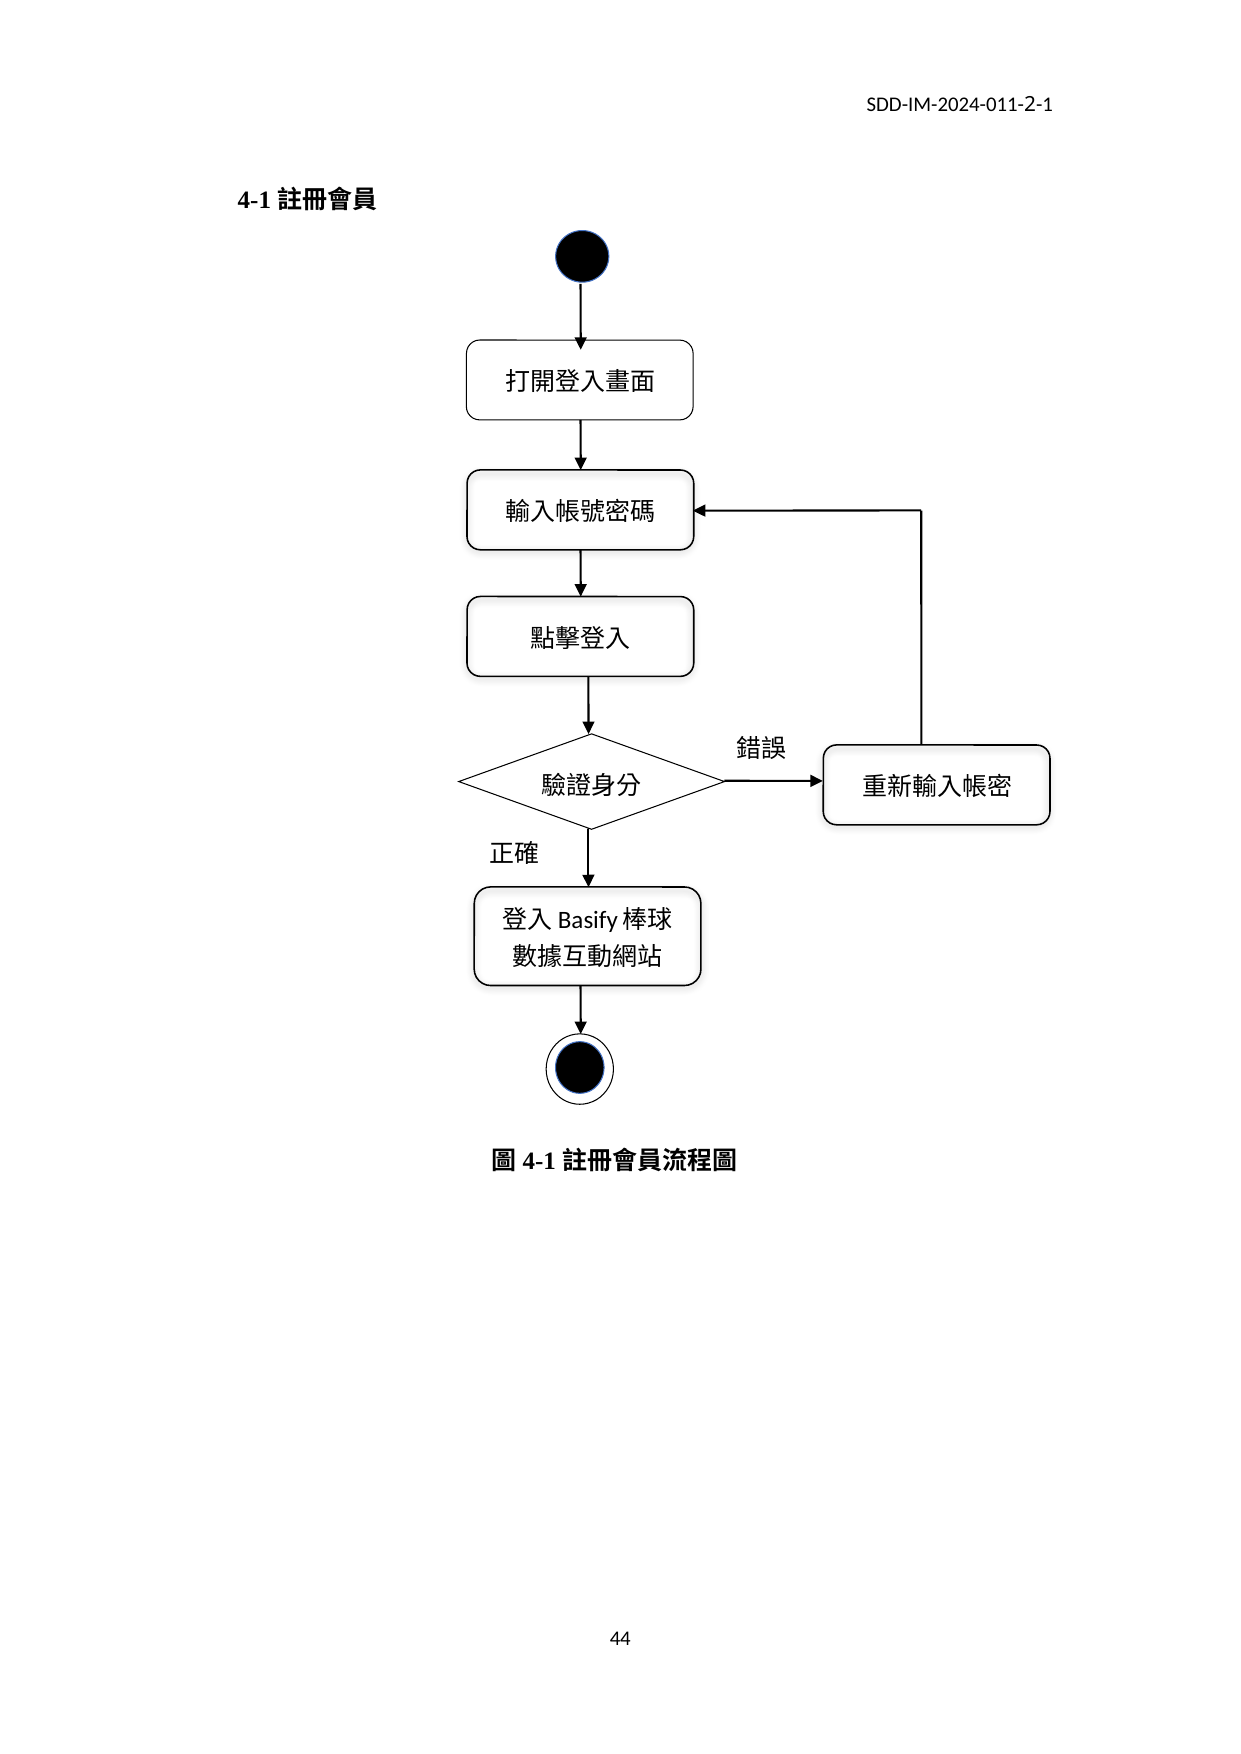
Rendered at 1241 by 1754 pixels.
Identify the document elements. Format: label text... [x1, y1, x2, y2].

text 4-1 註冊會員 [187, 180, 1053, 216]
